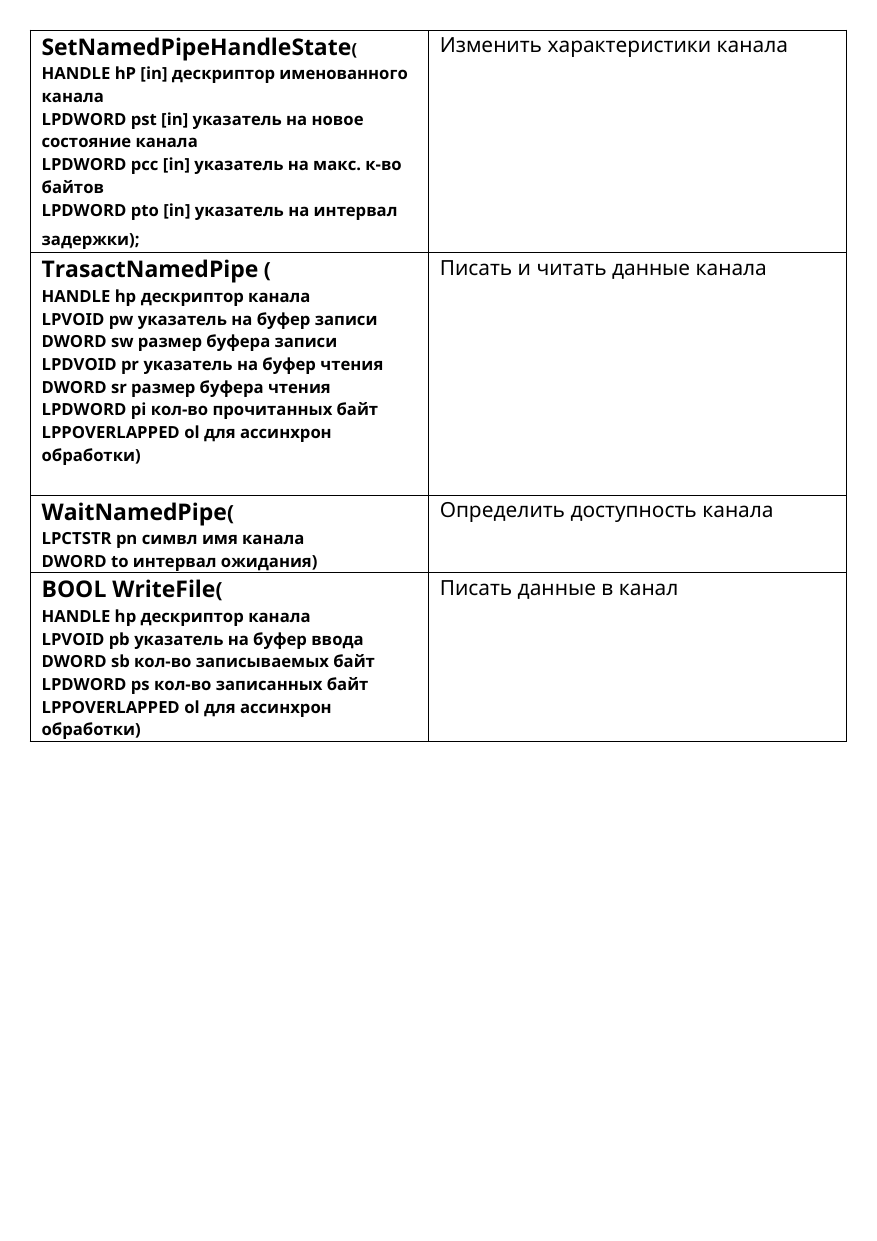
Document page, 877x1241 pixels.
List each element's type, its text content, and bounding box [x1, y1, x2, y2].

table_cell TrasactNamedPipe ( HANDLE hp дескриптор канала LPVOID pw указатель на буфер записи DWORD sw размер буфера записи LPDVOID pr указатель на буфер чтения DWORD sr размер буфера чтения LPDWORD pi кол-во прочитанных байт LPPOVERLAPPED ol для ассинхрон обработки) [31, 253, 428, 494]
table_cell Писать данные в канал [429, 573, 846, 741]
table_cell WaitNamedPipe( LPCTSTR pn симвл имя канала DWORD to интервал ожидания) [31, 496, 428, 572]
table_cell SetNamedPipeHandleState( HANDLE hP [in] дескриптор именованного канала LPDWORD pst [in] указатель на новое состояние канала LPDWORD pcc [in] указатель на макс. к-во байтов LPDWORD pto [in] указатель на интервал задержки); [31, 31, 428, 252]
table_cell Определить доступность канала [429, 496, 846, 572]
table_cell BOOL WriteFile( HANDLE hp дескриптор канала LPVOID pb указатель на буфер ввода DWORD sb кол-во записываемых байт LPDWORD ps кол-во записанных байт LPPOVERLAPPED ol для ассинхрон обработки) [31, 573, 428, 741]
table_cell Писать и читать данные канала [429, 253, 846, 494]
table_cell Изменить характеристики канала [429, 31, 846, 252]
